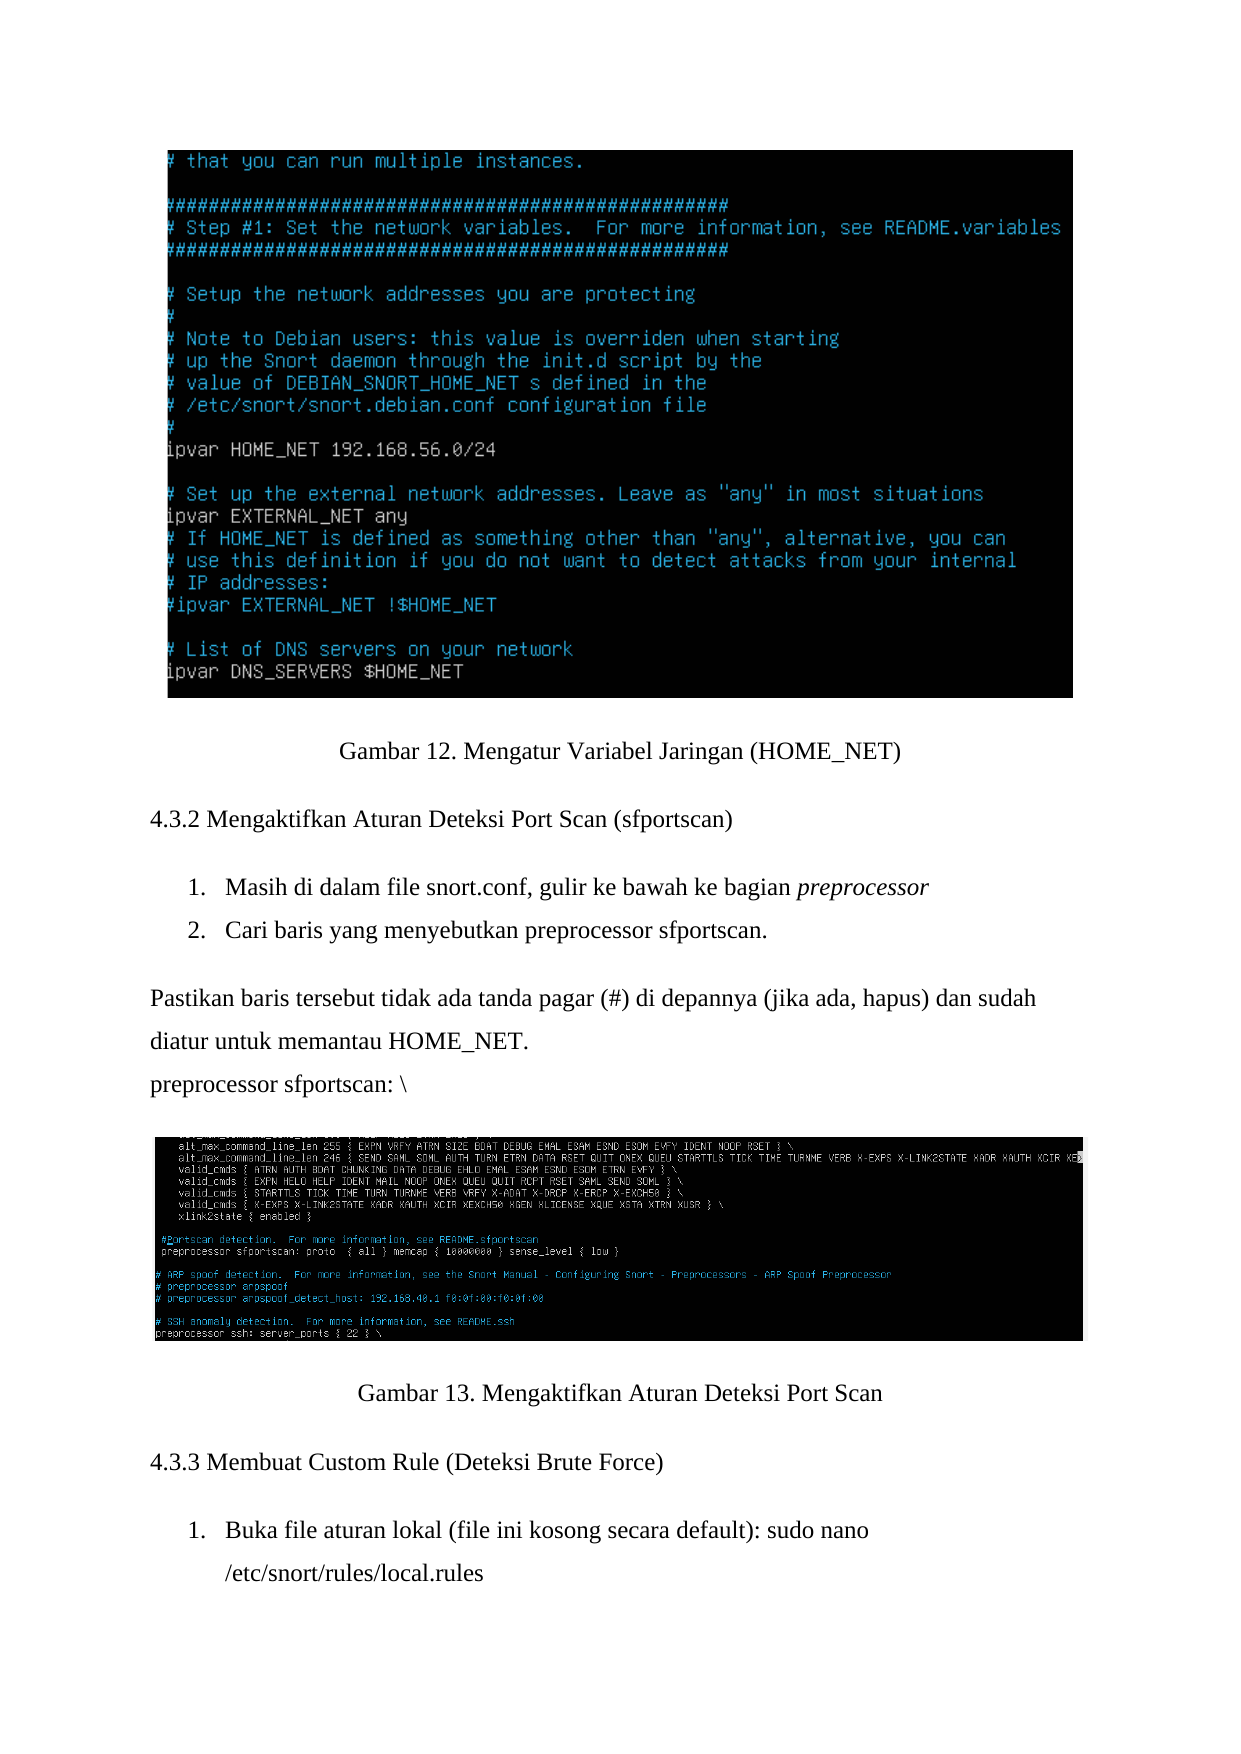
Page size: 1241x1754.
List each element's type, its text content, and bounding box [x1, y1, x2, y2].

list Masih di dalam file snort.conf, gulir ke bawah ke bagian preprocessor [187, 872, 1090, 901]
text 4.3.2 Mengaktifkan Aturan Deteksi Port Scan (sfportscan) [150, 804, 1090, 833]
list Cari baris yang menyebutkan preprocessor sfportscan. [187, 915, 1090, 944]
subtitle Gambar 13. Mengaktifkan Aturan Deteksi Port Scan [150, 1378, 1090, 1407]
text Pastikan baris tersebut tidak ada tanda pagar (#) di depannya (jika ada, hapus) dan sudah diatur untuk memantau HOME_NET. preprocessor sfportscan: \ [150, 983, 1090, 1098]
picture [167, 150, 1073, 698]
text 4.3.3 Membuat Custom Rule (Deteksi Brute Force) [150, 1447, 1090, 1475]
list Buka file aturan lokal (file ini kosong secara default): sudo nano /etc/snort/rules/local.rules [187, 1515, 1090, 1587]
subtitle Gambar 12. Mengatur Variabel Jaringan (HOME_NET) [150, 736, 1090, 764]
picture [152, 1137, 1089, 1341]
